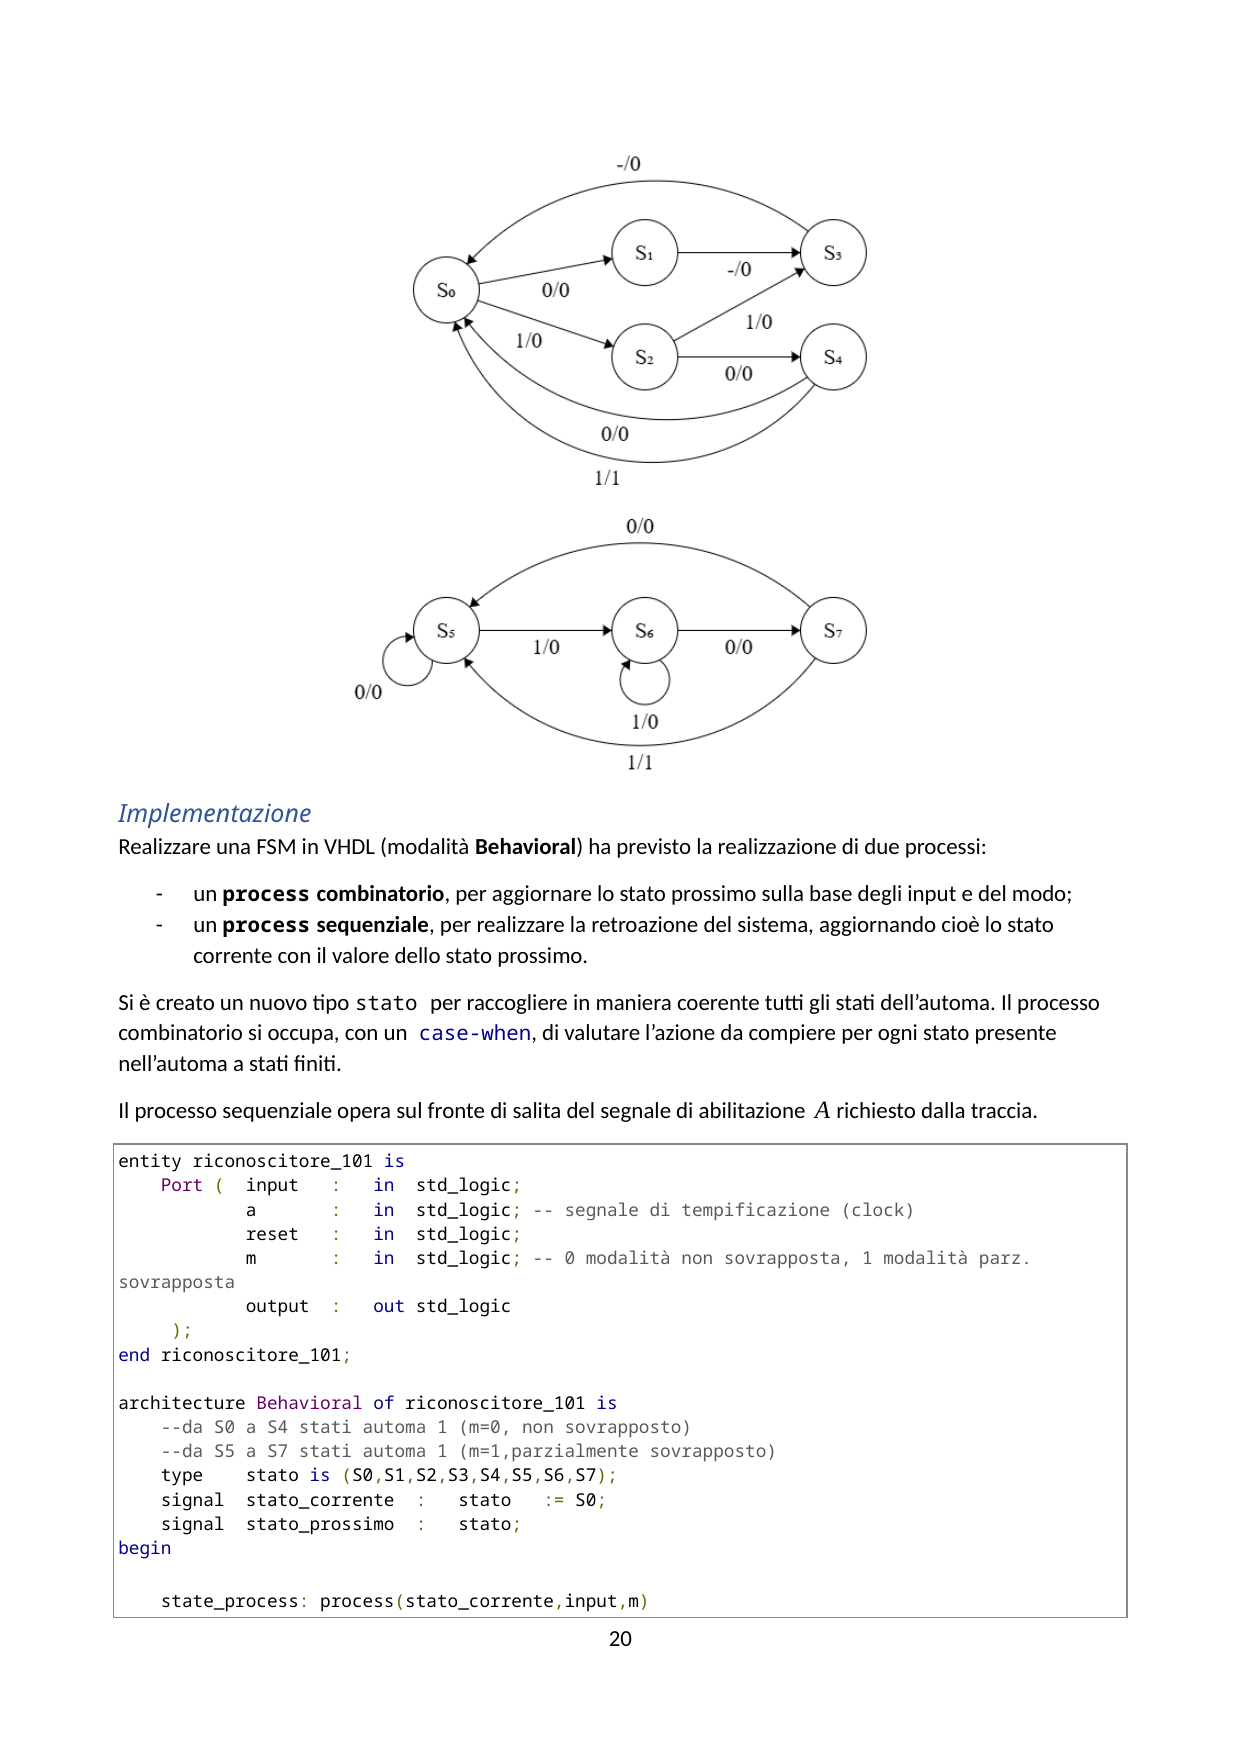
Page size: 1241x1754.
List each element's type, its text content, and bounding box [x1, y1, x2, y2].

text Il processo sequenziale opera sul fronte di salita del segnale di abilitazione richiesto dalla traccia. [118, 1096, 1122, 1124]
list un process sequenziale, per realizzare la retroazione del sistema, aggiornando cioè lo stato corrente con il valore dello stato prossimo. [156, 910, 1122, 969]
text end riconoscitore_101; [118, 1342, 1122, 1366]
text architecture Behavioral of riconoscitore_101 is [118, 1390, 1122, 1414]
text Realizzare una FSM in VHDL (modalità Behavioral) ha previsto la realizzazione di due processi: [118, 832, 1122, 860]
subtitle Implementazione [118, 796, 1122, 829]
text --da S5 a S7 stati automa 1 (m=1,parzialmente sovrapposto) [118, 1439, 1122, 1463]
text --da S0 a S4 stati automa 1 (m=0, non sovrapposto) [118, 1414, 1122, 1439]
text signal stato_prossimo : stato; [118, 1511, 1122, 1535]
text Port ( input : in std_logic; [118, 1173, 1122, 1197]
picture [345, 147, 895, 777]
text Si è creato un nuovo tipo stato per raccogliere in maniera coerente tutti gli stati dell’automa. Il processo combinatorio si occupa, con un case-when, di valutare l’azione da compiere per ogni stato presente nell’automa a stati finiti. [118, 988, 1122, 1077]
text state_process: process(stato_corrente,input,m) [114, 1582, 1126, 1617]
text reset : in std_logic; [118, 1221, 1122, 1245]
text begin [118, 1535, 1122, 1559]
text m : in std_logic; -- 0 modalità non sovrapposta, 1 modalità parz. sovrapposta [118, 1245, 1122, 1294]
text type stato is (S0,S1,S2,S3,S4,S5,S6,S7); [118, 1463, 1122, 1487]
text entity riconoscitore_101 is [114, 1145, 1126, 1173]
text a : in std_logic; -- segnale di tempificazione (clock) [118, 1197, 1122, 1221]
text signal stato_corrente : stato := S0; [118, 1487, 1122, 1511]
list un process combinatorio, per aggiornare lo stato prossimo sulla base degli input e del modo; [156, 879, 1122, 908]
text output : out std_logic [118, 1294, 1122, 1318]
text ); [118, 1318, 1122, 1342]
